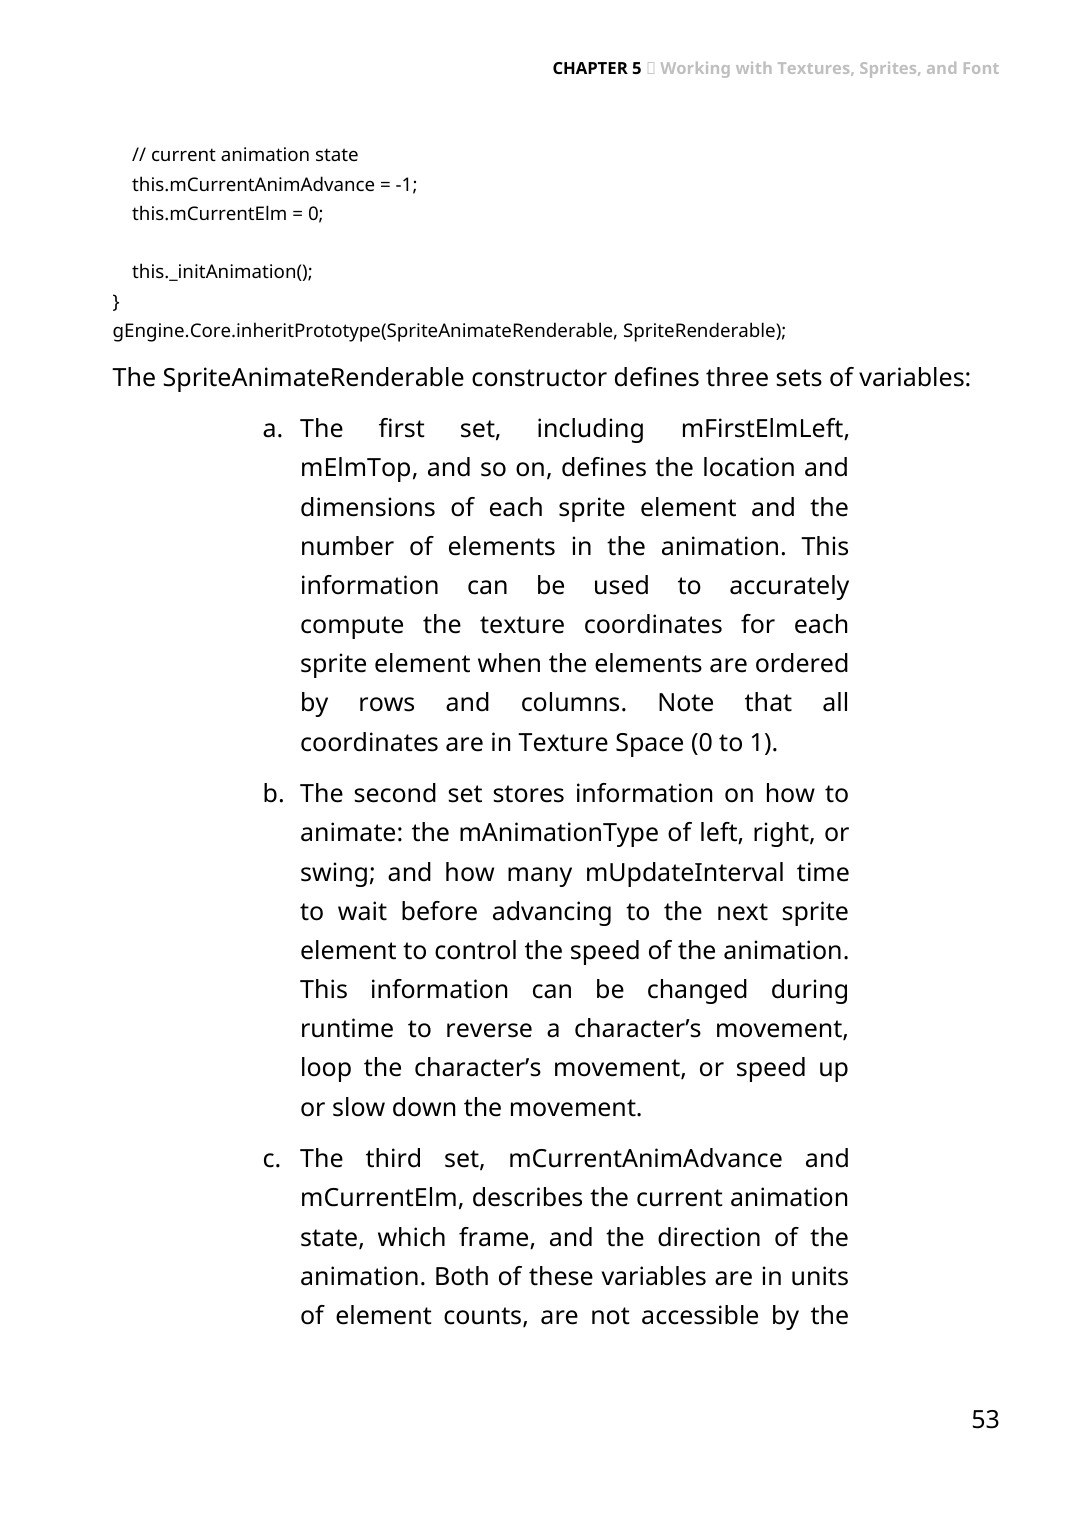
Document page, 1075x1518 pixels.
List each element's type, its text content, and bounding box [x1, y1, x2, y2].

text this._initAnimation(); [112, 259, 1000, 284]
list The second set stores information on how to animate: the mAnimationType of left, right, or swing; and how many mUpdateInterval time to wait before advancing to the next sprite element to control the speed of the animation. This information can be changed during runtime to reverse a character’s movement, loop the character’s movement, or speed up or slow down the movement. [262, 776, 850, 1123]
text gEngine.Core.inheritPrototype(SpriteAnimateRenderable, SpriteRenderable); [112, 317, 1000, 343]
text this.mCurrentAnimAdvance = -1; [112, 171, 1000, 197]
text The SpriteAnimateRenderable constructor defines three sets of variables: [112, 359, 1000, 393]
text } [112, 288, 1000, 314]
list The first set, including mFirstElmLeft, mElmTop, and so on, defines the location and dimensions of each sprite element and the number of elements in the animation. This information can be used to accurately compute the texture coordinates for each sprite element when the elements are ordered by rows and columns. Note that all coordinates are in Texture Space (0 to 1). [262, 411, 850, 758]
text // current animation state [112, 142, 1000, 167]
text this.mCurrentElm = 0; [112, 200, 1000, 226]
